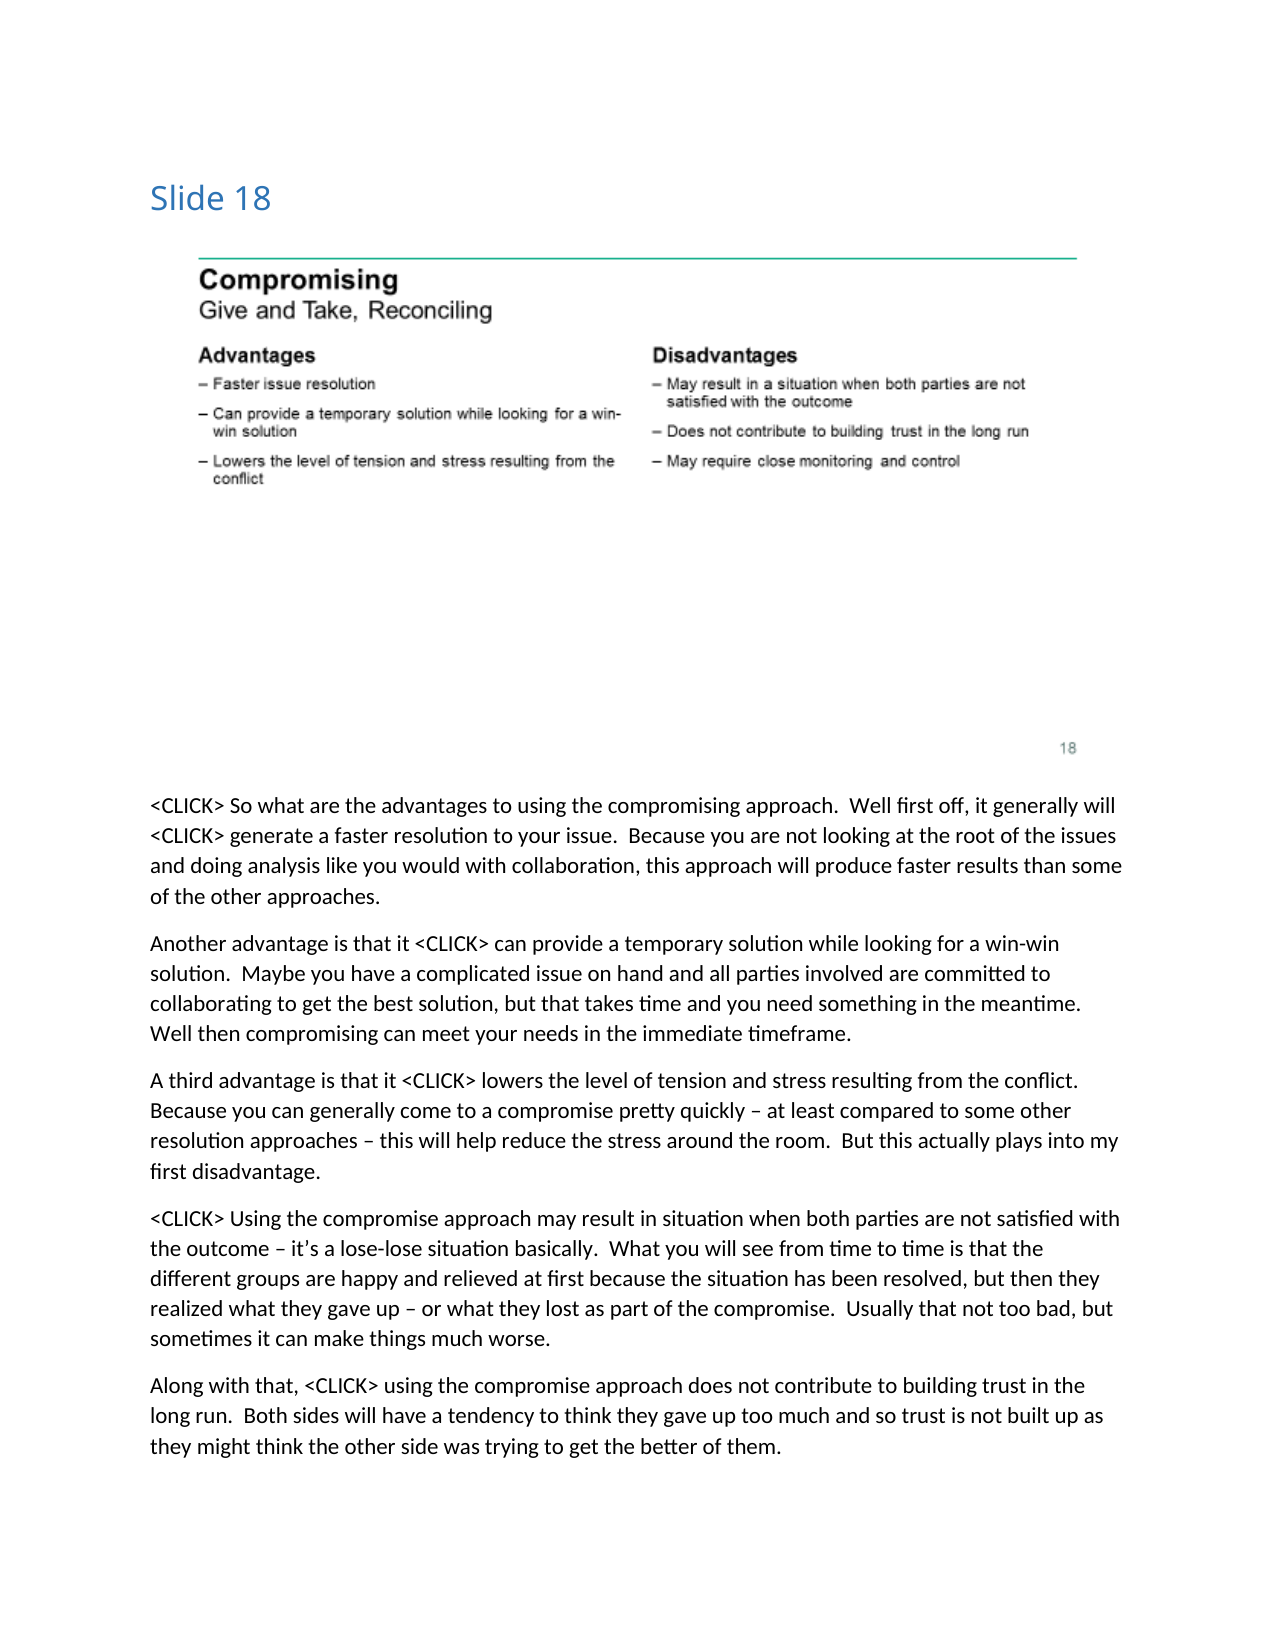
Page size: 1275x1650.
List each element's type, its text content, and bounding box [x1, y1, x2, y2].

picture [150, 223, 1125, 773]
text Along with that, <CLICK> using the compromise approach does not contribute to building trust in the long run. Both sides will have a tendency to think they gave up too much and so trust is not built up as they might think the other side was trying to get the better of them. [150, 1371, 1125, 1460]
subtitle Slide 18 [150, 175, 1125, 220]
text Another advantage is that it <CLICK> can provide a temporary solution while looking for a win-win solution. Maybe you have a complicated issue on hand and all parties involved are committed to collaborating to get the best solution, but that takes time and you need something in the meantime. Well then compromising can meet your needs in the immediate timeframe. [150, 929, 1125, 1047]
text A third advantage is that it <CLICK> lowers the level of tension and stress resulting from the conflict. Because you can generally come to a compromise pretty quickly – at least compared to some other resolution approaches – this will help reduce the stress around the room. But this actually plays into my first disadvantage. [150, 1066, 1125, 1185]
text <CLICK> Using the compromise approach may result in situation when both parties are not satisfied with the outcome – it’s a lose-lose situation basically. What you will see from time to time is that the different groups are happy and relieved at first because the situation has been resolved, but then they realized what they gave up – or what they lost as part of the compromise. Usually that not too bad, but sometimes it can make things much worse. [150, 1204, 1125, 1352]
text <CLICK> So what are the advantages to using the compromising approach. Well first off, it generally will <CLICK> generate a faster resolution to your issue. Because you are not looking at the root of the issues and doing analysis like you would with collaboration, this approach will produce faster results than some of the other approaches. [150, 791, 1125, 910]
